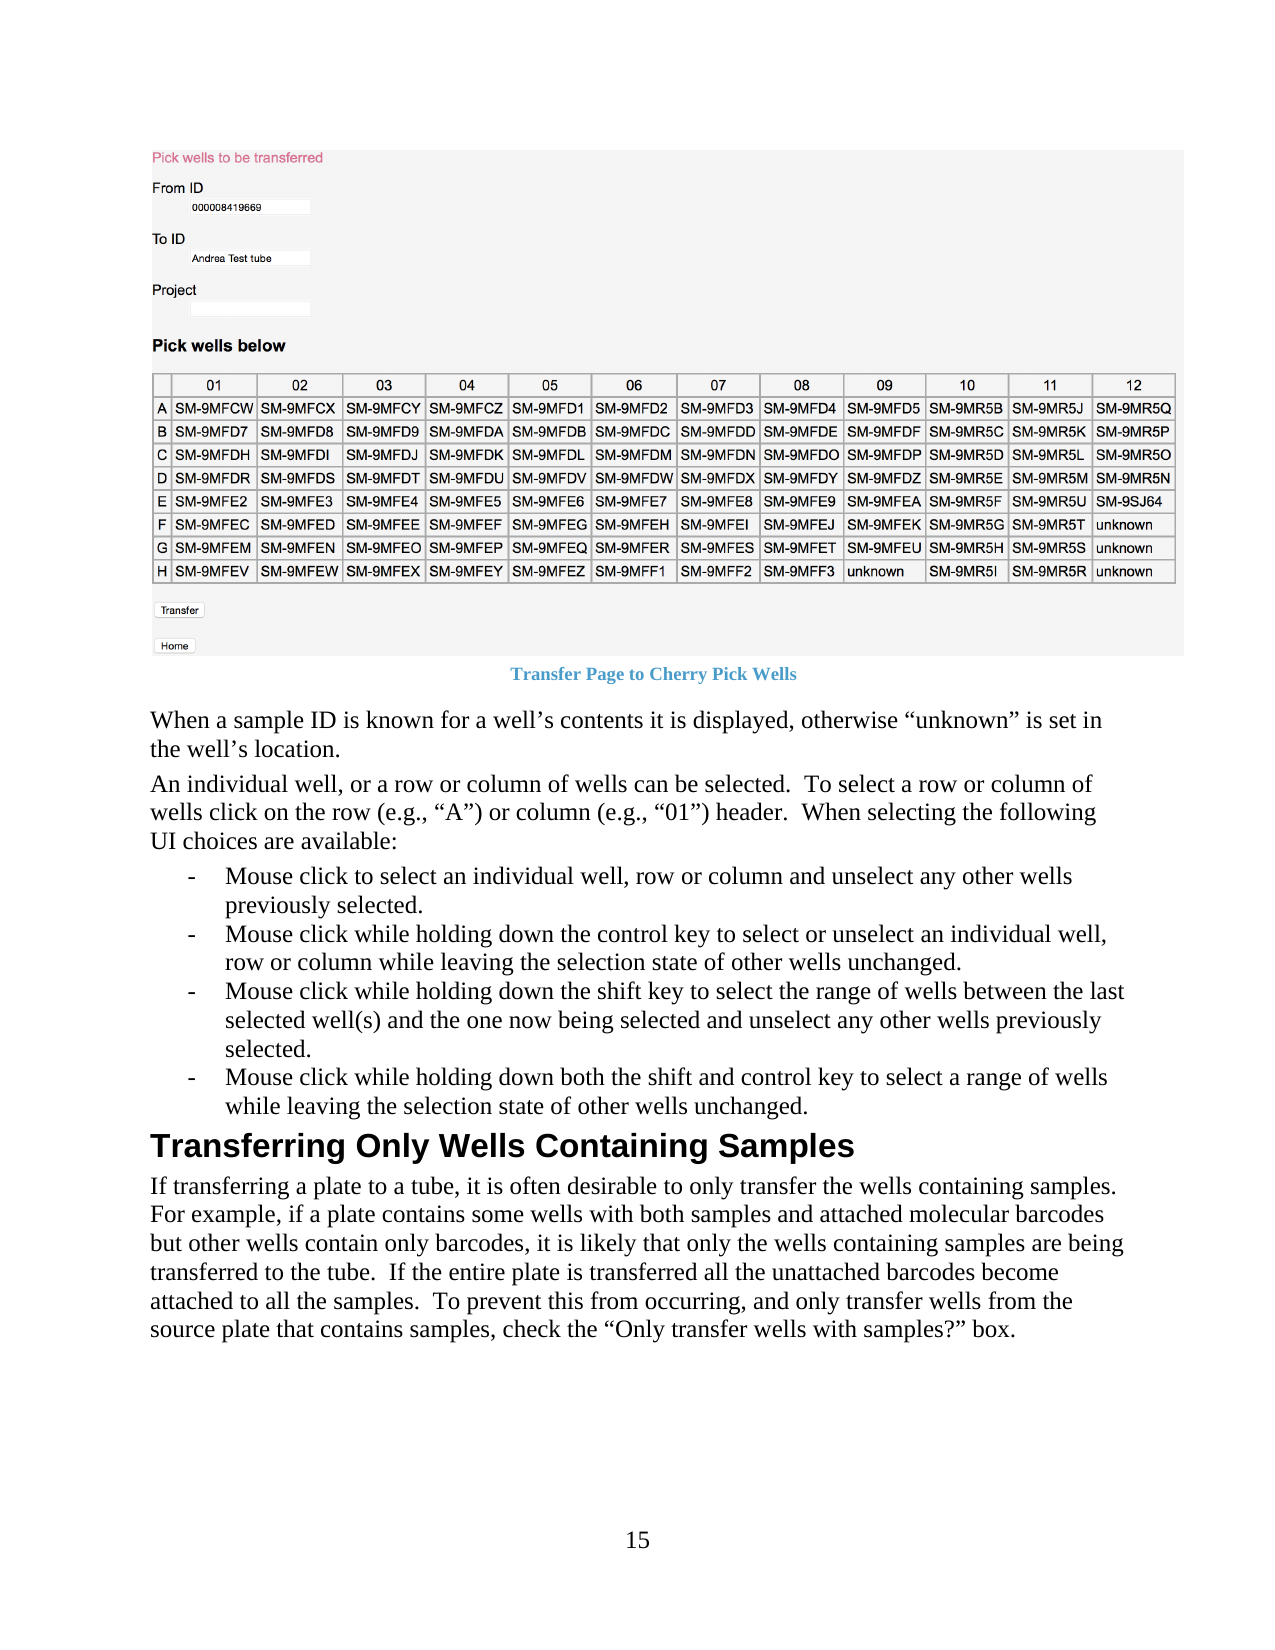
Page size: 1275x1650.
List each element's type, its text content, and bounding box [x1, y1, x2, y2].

list Mouse click to select an individual well, row or column and unselect any other wells previously selected. [187, 861, 1125, 919]
picture [150, 150, 1184, 657]
list Mouse click while holding down the shift key to select the range of wells between the last selected well(s) and the one now being selected and unselect any other wells previously selected. [187, 976, 1125, 1062]
subtitle Transferring Only Wells Containing Samples [150, 1126, 1125, 1164]
text An individual well, or a row or column of wells can be selected. To select a row or column of wells click on the row (e.g., “A”) or column (e.g., “01”) header. When selecting the following UI choices are available: [150, 769, 1125, 855]
text Transfer Page to Cherry Pick Wells [150, 662, 1125, 684]
list Mouse click while holding down both the shift and control key to select a range of wells while leaving the selection state of other wells unchanged. [187, 1062, 1125, 1120]
list Mouse click while holding down the control key to select or unselect an individual well, row or column while leaving the selection state of other wells unchanged. [187, 919, 1125, 976]
text If transferring a plate to a tube, it is often desirable to only transfer the wells containing samples. For example, if a plate contains some wells with both samples and attached molecular barcodes but other wells contain only barcodes, it is likely that only the wells containing samples are being transferred to the tube. If the entire plate is transferred all the unattached barcodes become attached to all the samples. To prevent this from occurring, and only transfer wells from the source plate that contains samples, check the “Only transfer wells with samples?” box. [150, 1171, 1125, 1343]
text When a sample ID is known for a well’s contents it is displayed, otherwise “unknown” is set in the well’s location. [150, 705, 1125, 762]
